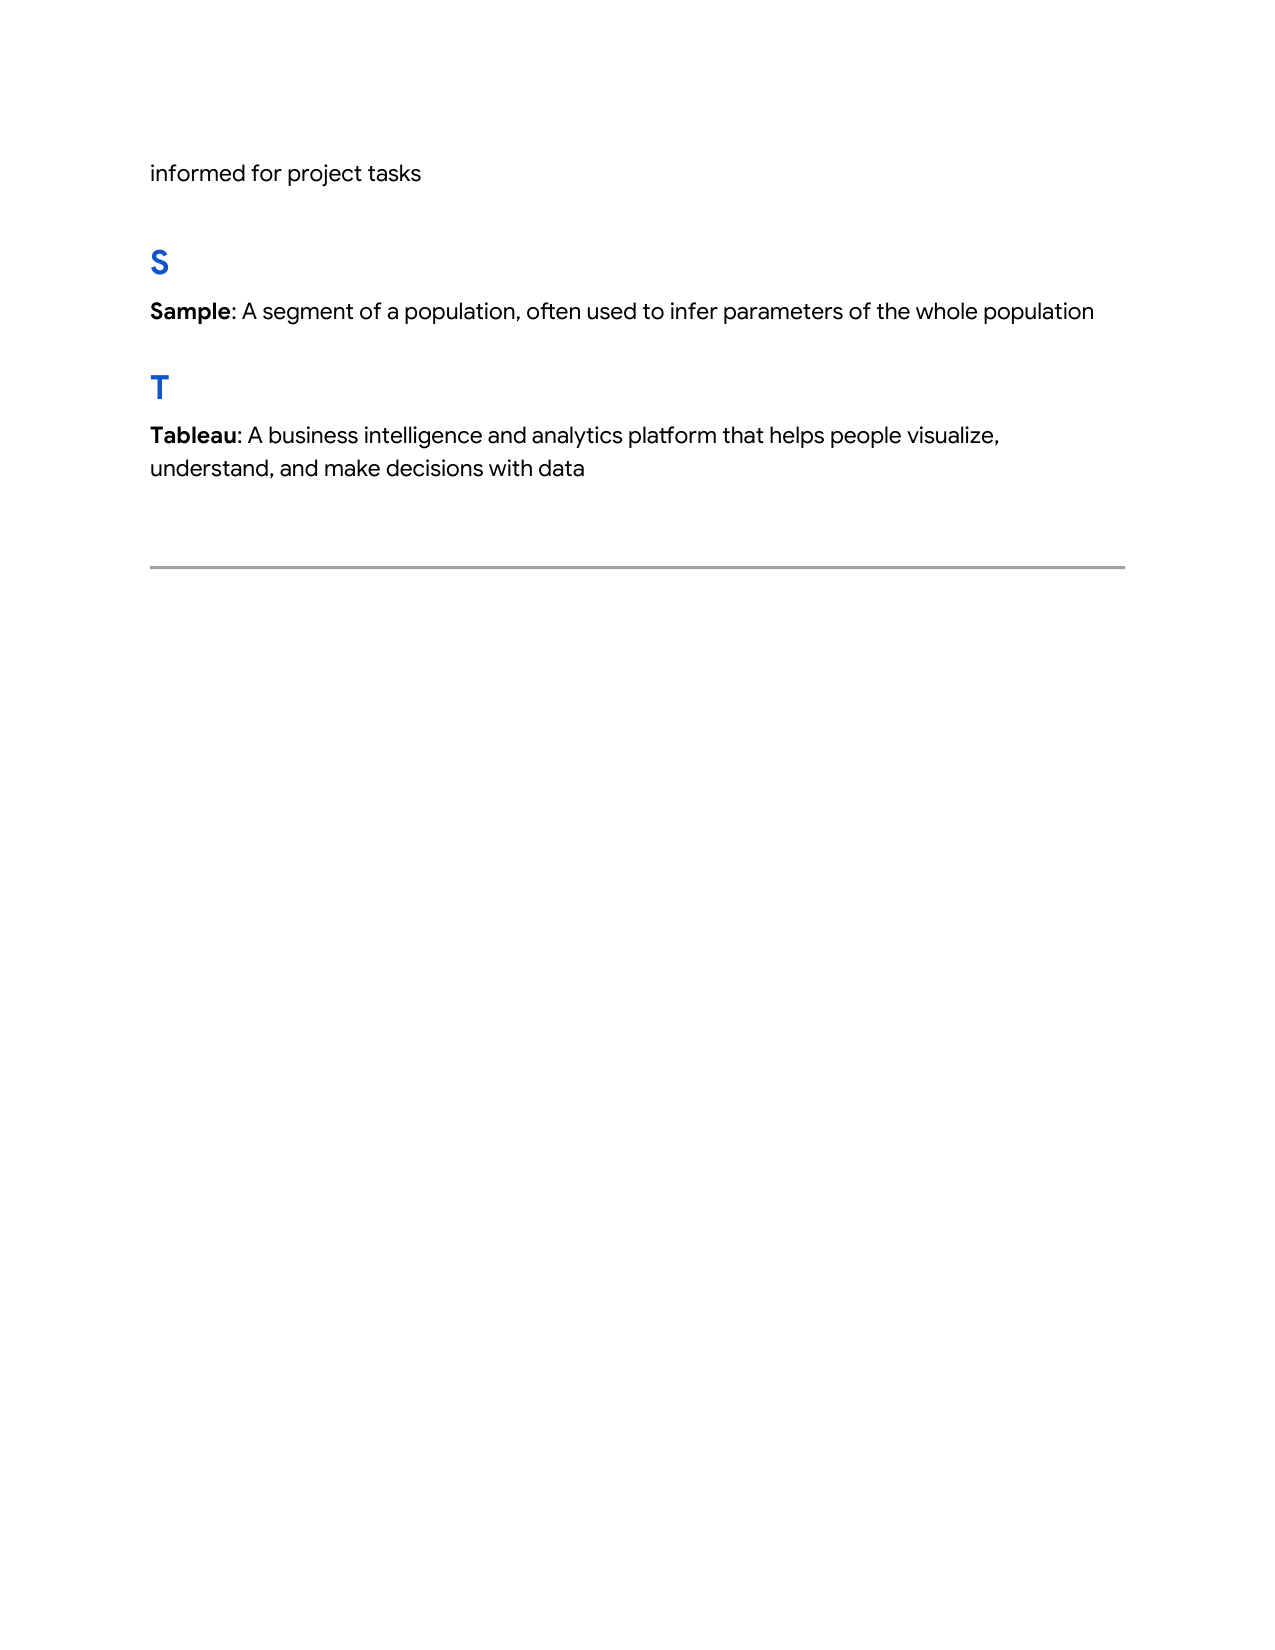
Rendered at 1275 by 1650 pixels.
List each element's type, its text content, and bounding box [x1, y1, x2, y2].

text Tableau: A business intelligence and analytics platform that helps people visualize, understand, and make decisions with data [150, 422, 1125, 483]
text Sample: A segment of a population, often used to infer parameters of the whole population [150, 297, 1125, 326]
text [150, 159, 1125, 188]
subtitle S [150, 243, 1125, 284]
subtitle T [150, 367, 1125, 409]
